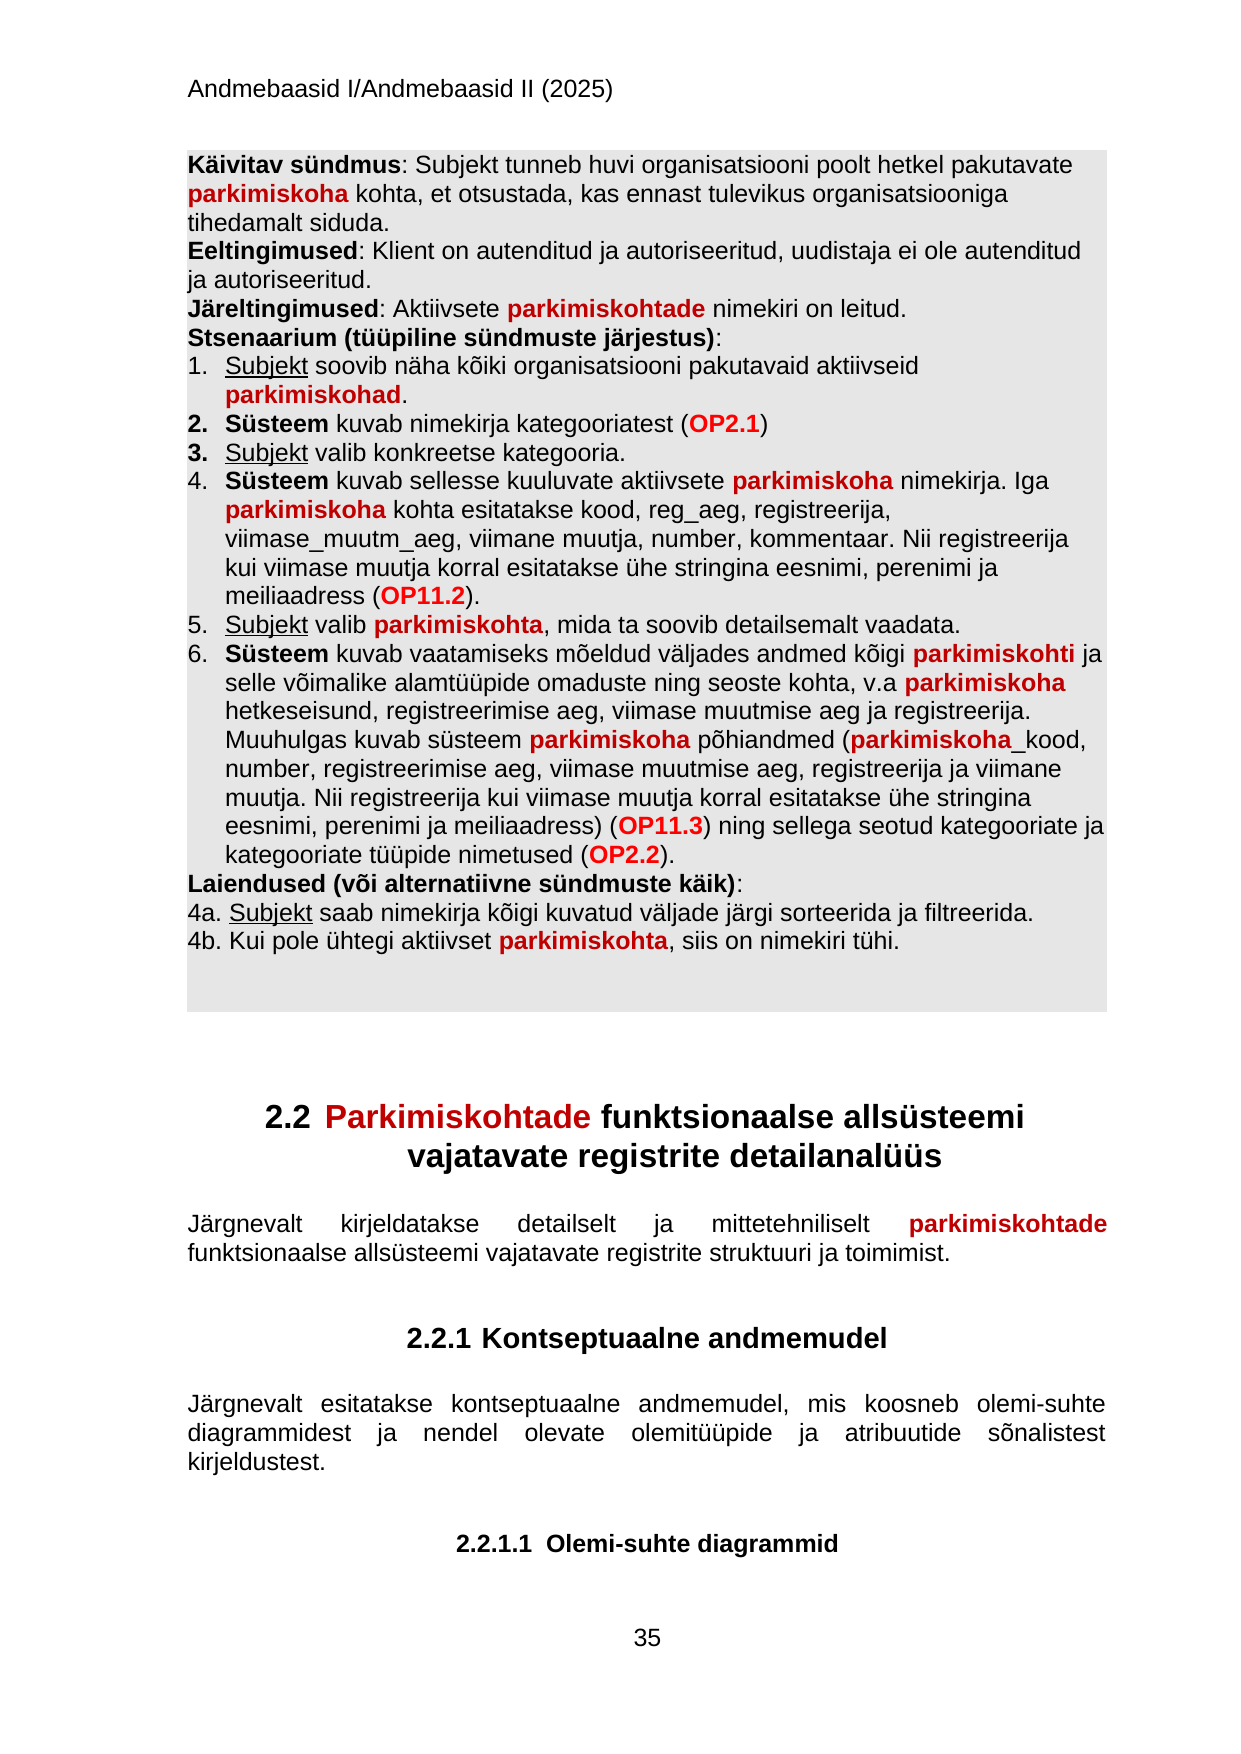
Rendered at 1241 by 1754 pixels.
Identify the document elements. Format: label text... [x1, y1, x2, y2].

list Subjekt valib parkimiskohta, mida ta soovib detailsemalt vaadata. [187, 610, 1107, 639]
text Järgnevalt esitatakse kontseptuaalne andmemudel, mis koosneb olemi-suhte diagrammidest ja nendel olevate olemitüüpide ja atribuutide sõnalistest kirjeldustest. [187, 1389, 1107, 1475]
text Laiendused (või alternatiivne sündmuste käik): [187, 869, 1107, 897]
list Süsteem kuvab vaatamiseks mõeldud väljades andmed kõigi parkimiskohti ja selle võimalike alamtüüpide omaduste ning seoste kohta, v.a parkimiskoha hetkeseisund, registreerimise aeg, viimase muutmise aeg ja registreerija. Muuhulgas kuvab süsteem parkimiskoha põhiandmed (parkimiskoha_kood, number, registreerimise aeg, viimase muutmise aeg, registreerija ja viimane muutja. Nii registreerija kui viimase muutja korral esitatakse ühe stringina eesnimi, perenimi ja meiliaadress) (OP11.3) ning sellega seotud kategooriate ja kategooriate tüüpide nimetused (OP2.2). [187, 639, 1107, 869]
subtitle Kontseptuaalne andmemudel [187, 1321, 1107, 1354]
text 4b. Kui pole ühtegi aktiivset parkimiskohta, siis on nimekiri tühi. [187, 926, 1107, 1012]
text Käivitav sündmus: Subjekt tunneb huvi organisatsiooni poolt hetkel pakutavate parkimiskoha kohta, et otsustada, kas ennast tulevikus organisatsiooniga tihedamalt siduda. [187, 150, 1107, 236]
list Süsteem kuvab sellesse kuuluvate aktiivsete parkimiskoha nimekirja. Iga parkimiskoha kohta esitatakse kood, reg_aeg, registreerija, viimase_muutm_aeg, viimane muutja, number, kommentaar. Nii registreerija kui viimase muutja korral esitatakse ühe stringina eesnimi, perenimi ja meiliaadress (OP11.2). [187, 466, 1107, 610]
text 4a. Subjekt saab nimekirja kõigi kuvatud väljade järgi sorteerida ja filtreerida. [187, 897, 1107, 926]
text Järeltingimused: Aktiivsete parkimiskohtade nimekiri on leitud. [187, 294, 1107, 322]
list Subjekt valib konkreetse kategooria. [187, 437, 1107, 466]
text Stsenaarium (tüüpiline sündmuste järjestus): [187, 322, 1107, 351]
list Süsteem kuvab nimekirja kategooriatest (OP2.1) [187, 409, 1107, 437]
subtitle Parkimiskohtade funktsionaalse allsüsteemi vajatavate registrite detailanalüüs [182, 1097, 1107, 1174]
subtitle Olemi-suhte diagrammid [187, 1529, 1107, 1558]
list Subjekt soovib näha kõiki organisatsiooni pakutavaid aktiivseid parkimiskohad. [187, 351, 1107, 409]
text Eeltingimused: Klient on autenditud ja autoriseeritud, uudistaja ei ole autenditud ja autoriseeritud. [187, 236, 1107, 294]
text Järgnevalt kirjeldatakse detailselt ja mittetehniliselt parkimiskohtade funktsionaalse allsüsteemi vajatavate registrite struktuuri ja toimimist. [187, 1209, 1107, 1267]
